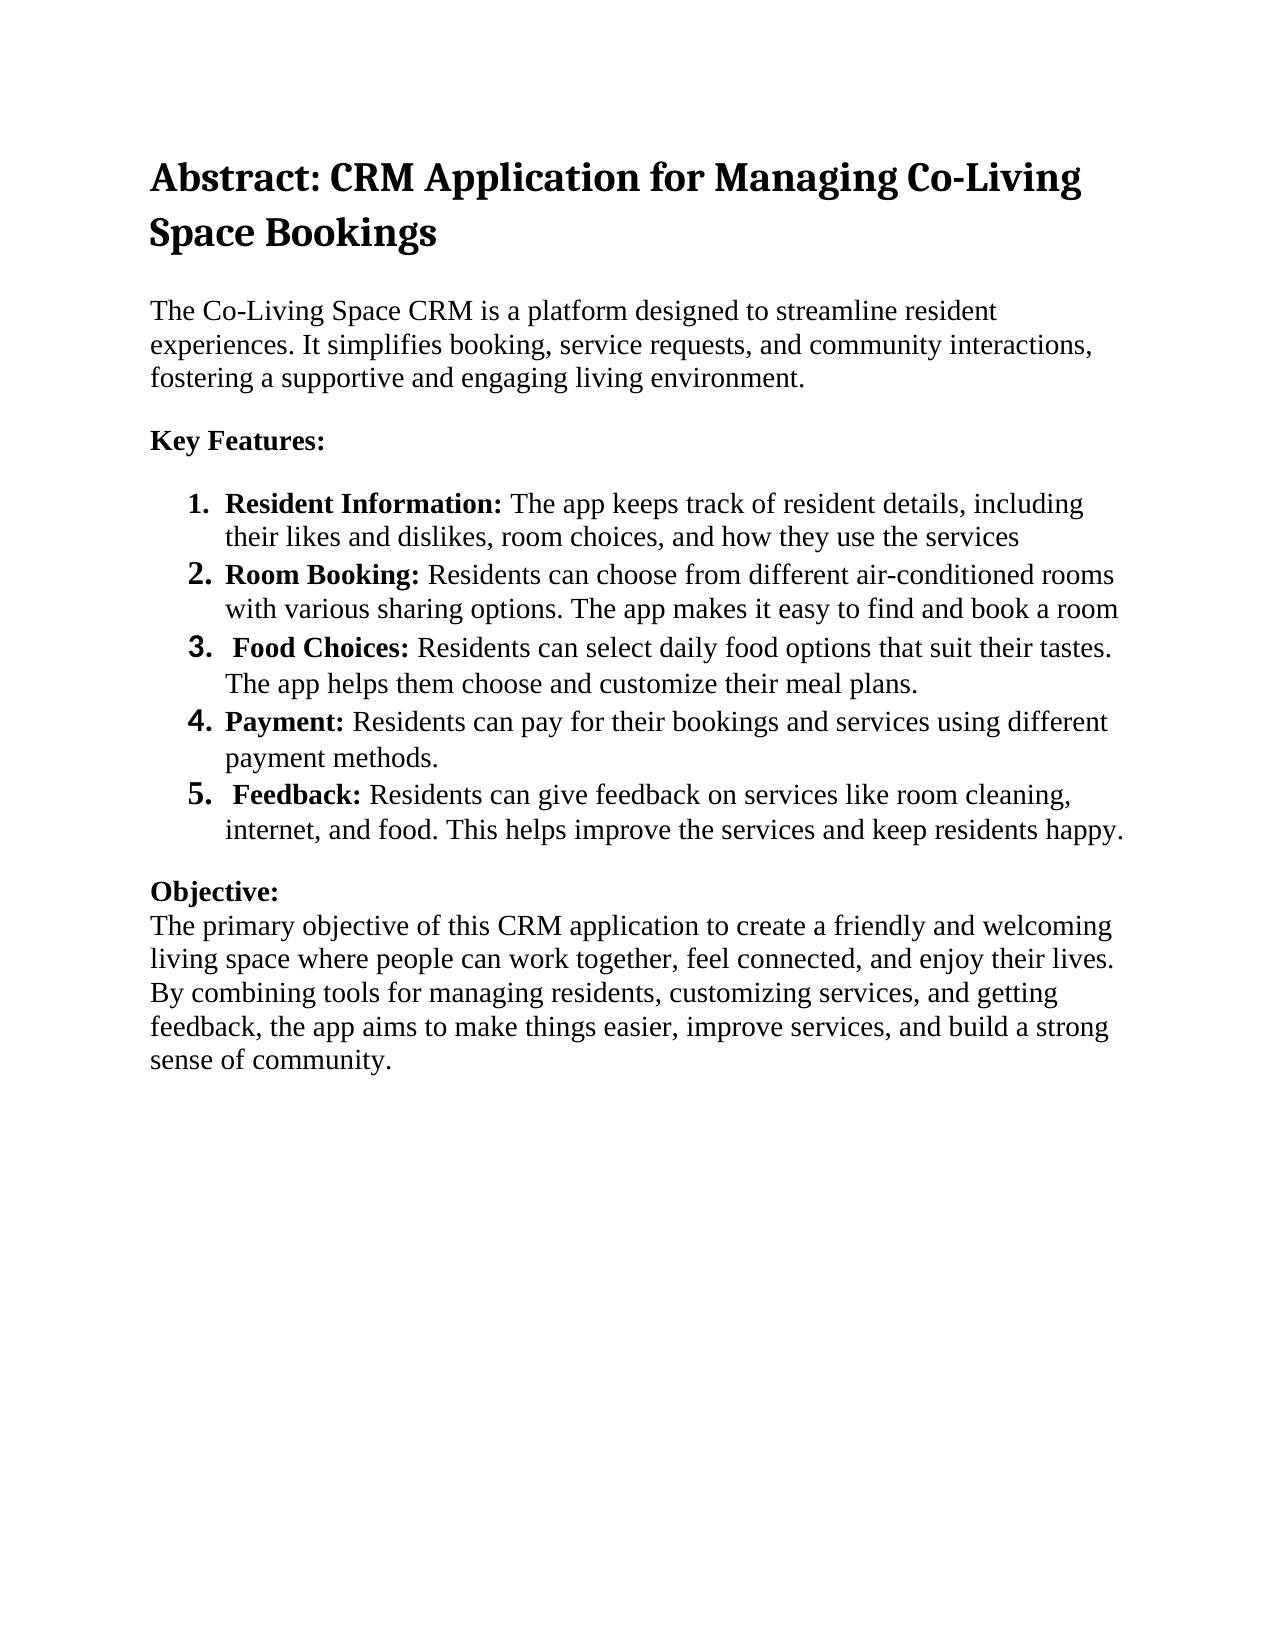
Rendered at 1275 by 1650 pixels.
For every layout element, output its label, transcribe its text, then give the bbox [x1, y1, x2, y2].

list Food Choices: Residents can select daily food options that suit their tastes. The app helps them choose and customize their meal plans. [187, 683, 1125, 758]
text Objective: The primary objective of this CRM application to create a friendly and welcoming living space where people can work together, feel connected, and enjoy their lives. By combining tools for managing residents, customizing services, and getting feedback, the app aims to make things easier, improve services, and build a strong sense of community. [150, 991, 1125, 1192]
text The Co-Living Space CRM is a platform designed to streamline resident experiences. It simplifies booking, service requests, and community interactions, fostering a supportive and engaging living environment. [150, 293, 1125, 394]
list Payment: Residents can pay for their bookings and services using different payment methods. [187, 787, 1125, 861]
list Room Booking: Residents can choose from different air-conditioned rooms with various sharing options. The app makes it easy to find and book a room [187, 582, 1125, 654]
text Key Features: [150, 423, 1125, 457]
list Feedback: Residents can give feedback on services like room cleaning, internet, and food. This helps improve the services and keep residents happy. [187, 890, 1125, 962]
subtitle Abstract: CRM Application for Managing Co-Living Space Bookings [150, 154, 1125, 257]
list Resident Information: The app keeps track of resident details, including their likes and dislikes, room choices, and how they use the services [187, 486, 1125, 553]
